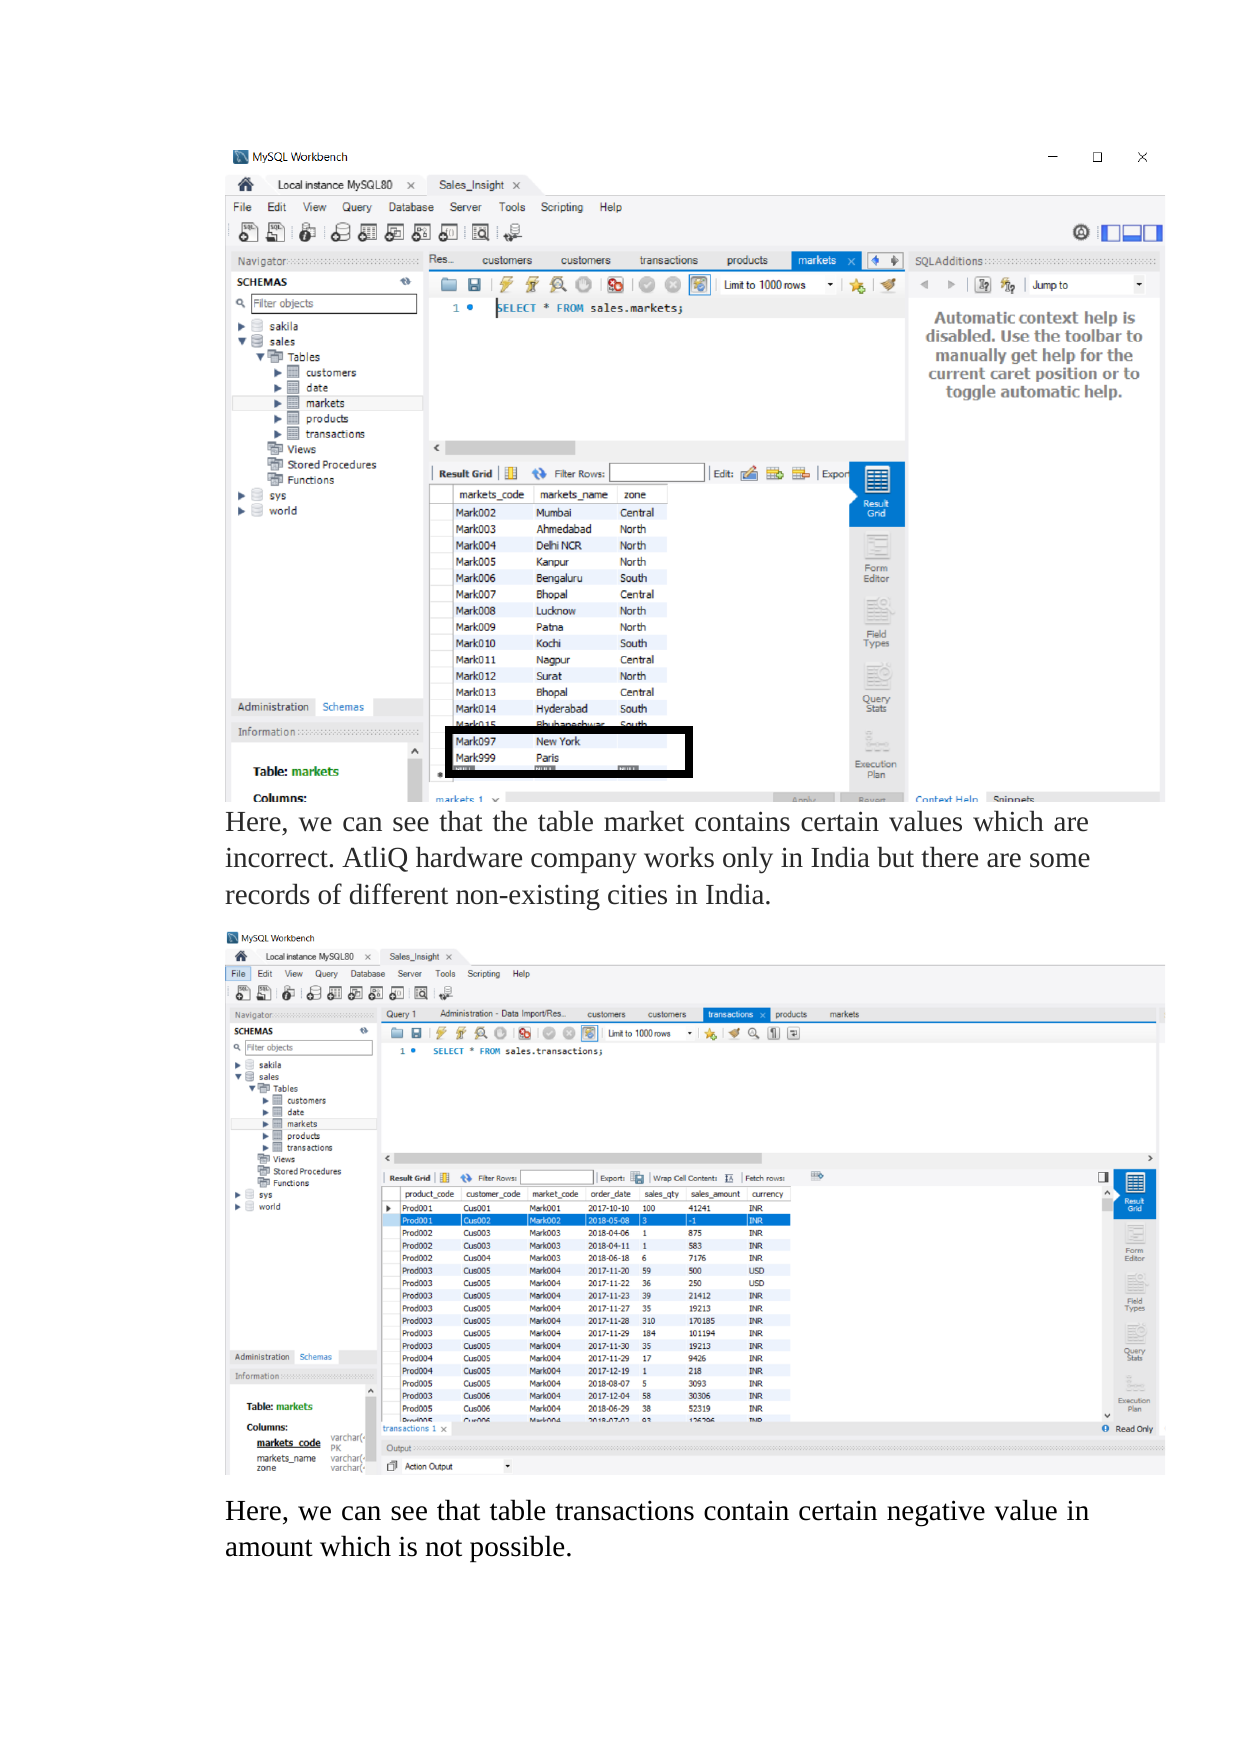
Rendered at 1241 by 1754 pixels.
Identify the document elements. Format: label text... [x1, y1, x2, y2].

text Here, we can see that the table market contains certain values which are incorrect. AtliQ hardware company works only in India but there are some records of different non-existing cities in India. [225, 874, 1090, 910]
picture [225, 150, 1166, 802]
picture [225, 929, 1166, 1475]
text Here, we can see that table transactions contain certain negative value in amount which is not possible. [225, 1493, 1090, 1563]
